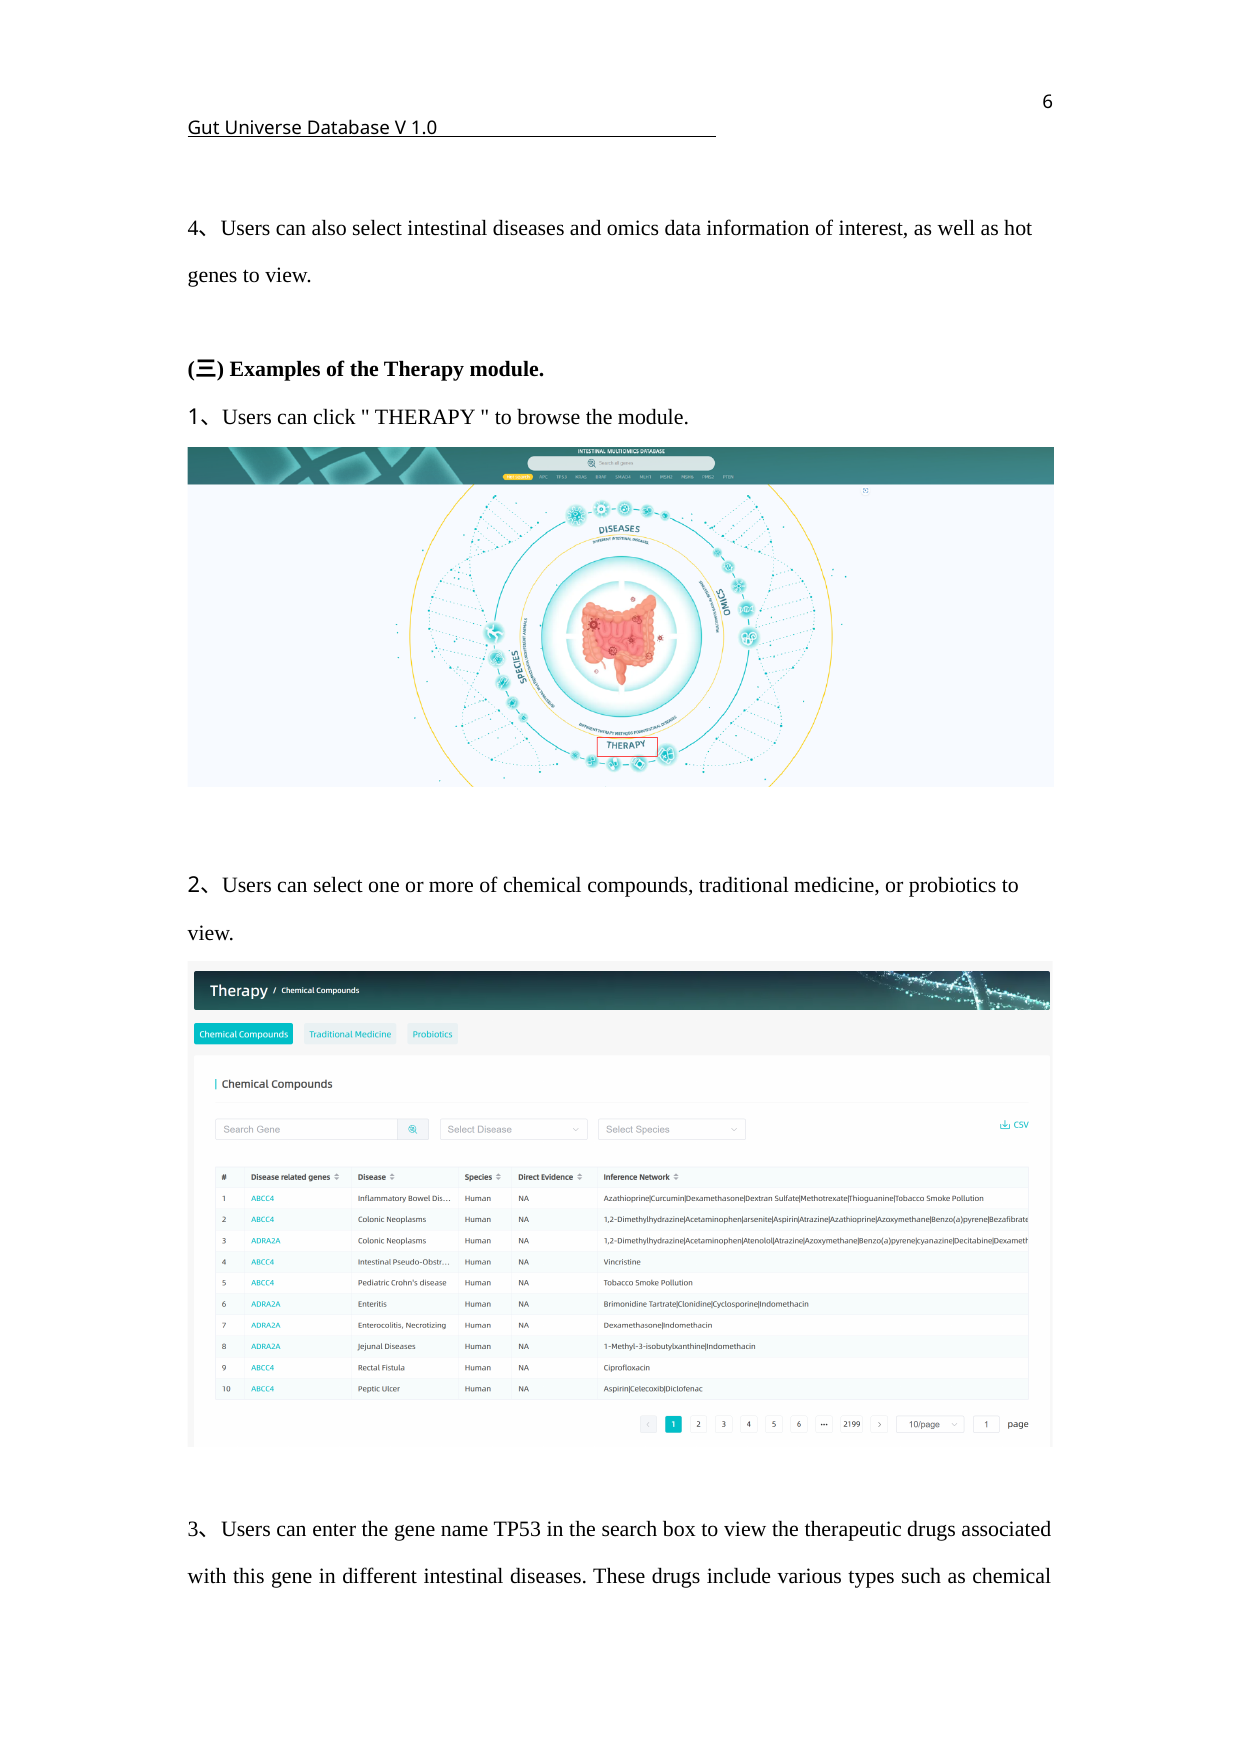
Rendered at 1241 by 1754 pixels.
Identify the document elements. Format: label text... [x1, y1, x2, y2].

text 2、Users can select one or more of chemical compounds, traditional medicine, or probiotics to view. [187, 867, 1053, 948]
text 4、Users can also select intestinal diseases and omics data information of interest, as well as hot genes to view. [187, 209, 1053, 291]
text (三) Examples of the Therapy module. [187, 351, 1053, 383]
picture [187, 447, 1054, 787]
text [187, 1511, 1053, 1592]
text 1、Users can click " THERAPY " to browse the module. [187, 399, 1053, 431]
picture [187, 961, 1053, 1447]
